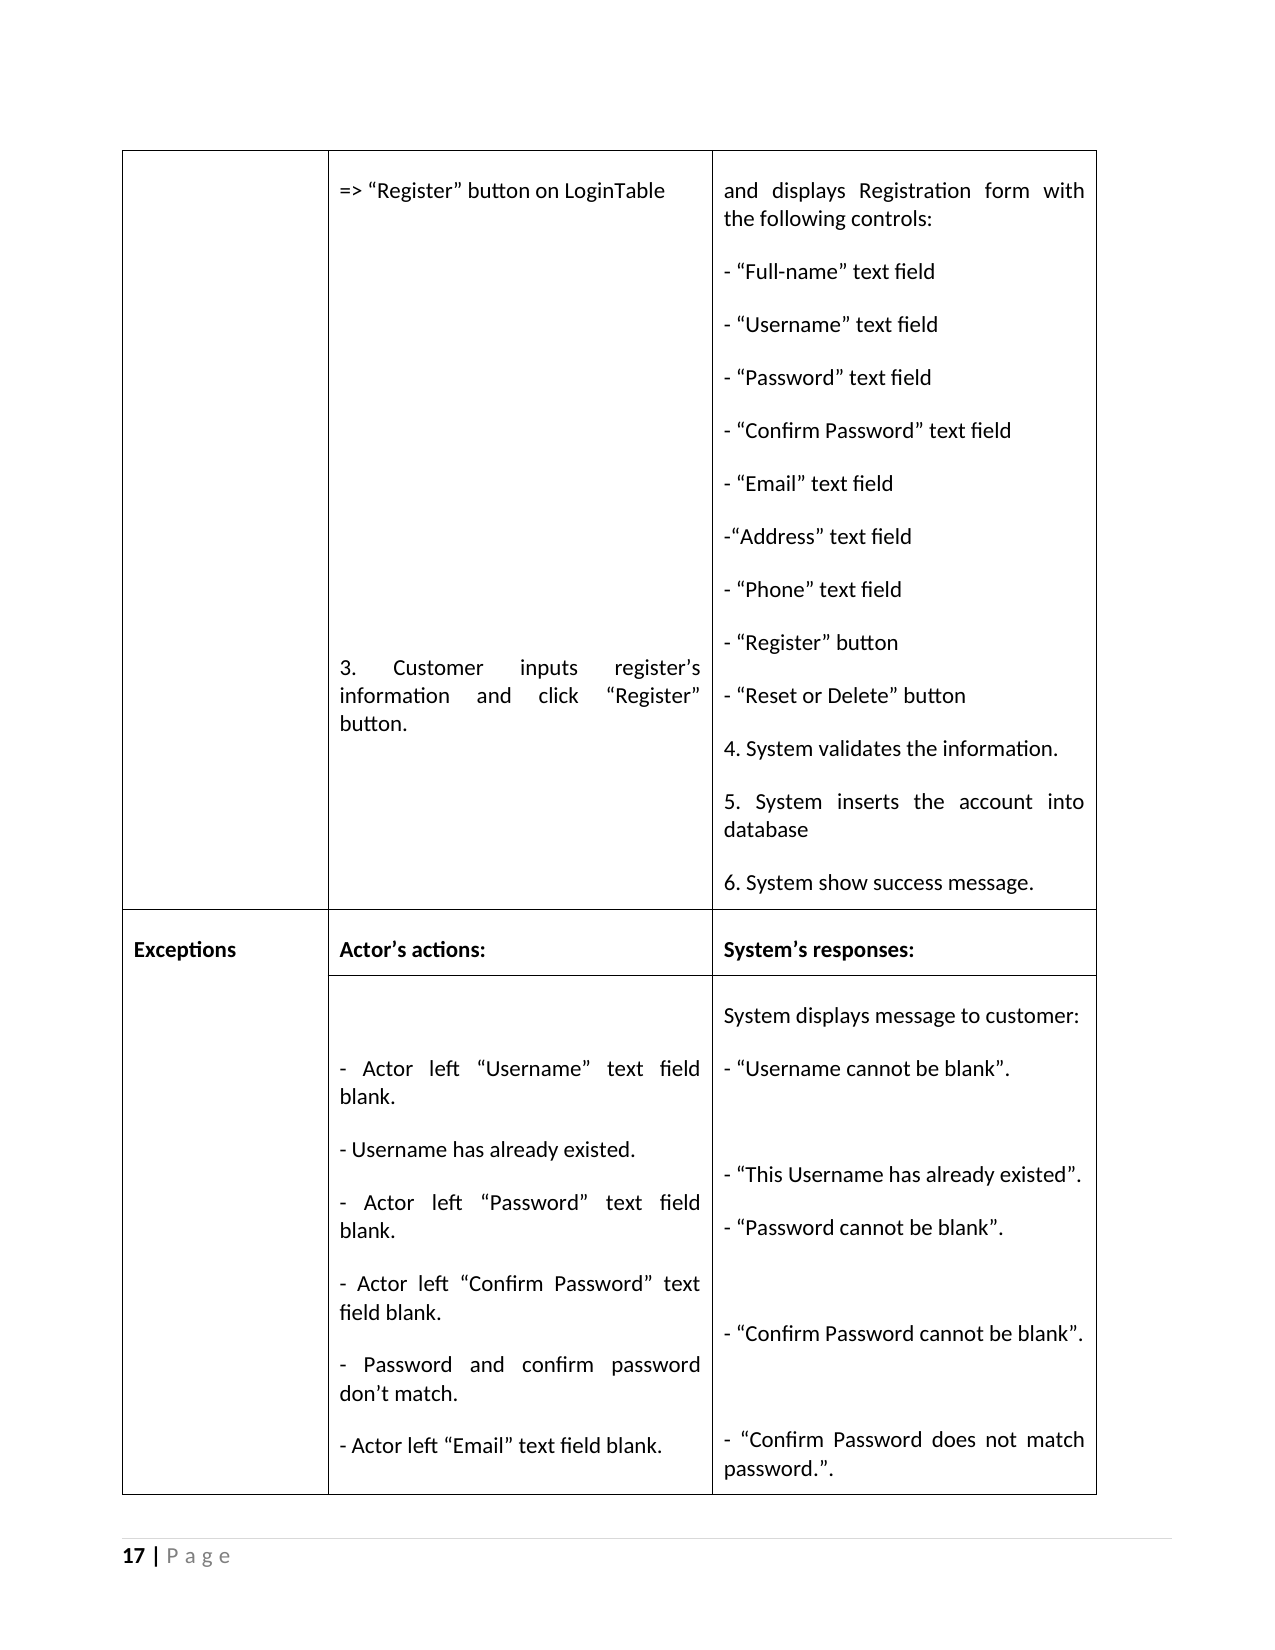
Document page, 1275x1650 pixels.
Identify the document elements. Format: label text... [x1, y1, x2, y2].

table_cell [329, 151, 712, 909]
table_cell System’s responses: [713, 910, 1096, 975]
table_cell Exceptions [123, 910, 328, 1494]
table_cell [329, 976, 712, 1494]
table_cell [713, 976, 1096, 1494]
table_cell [713, 151, 1096, 909]
table_cell Actor’s actions: [329, 910, 712, 975]
